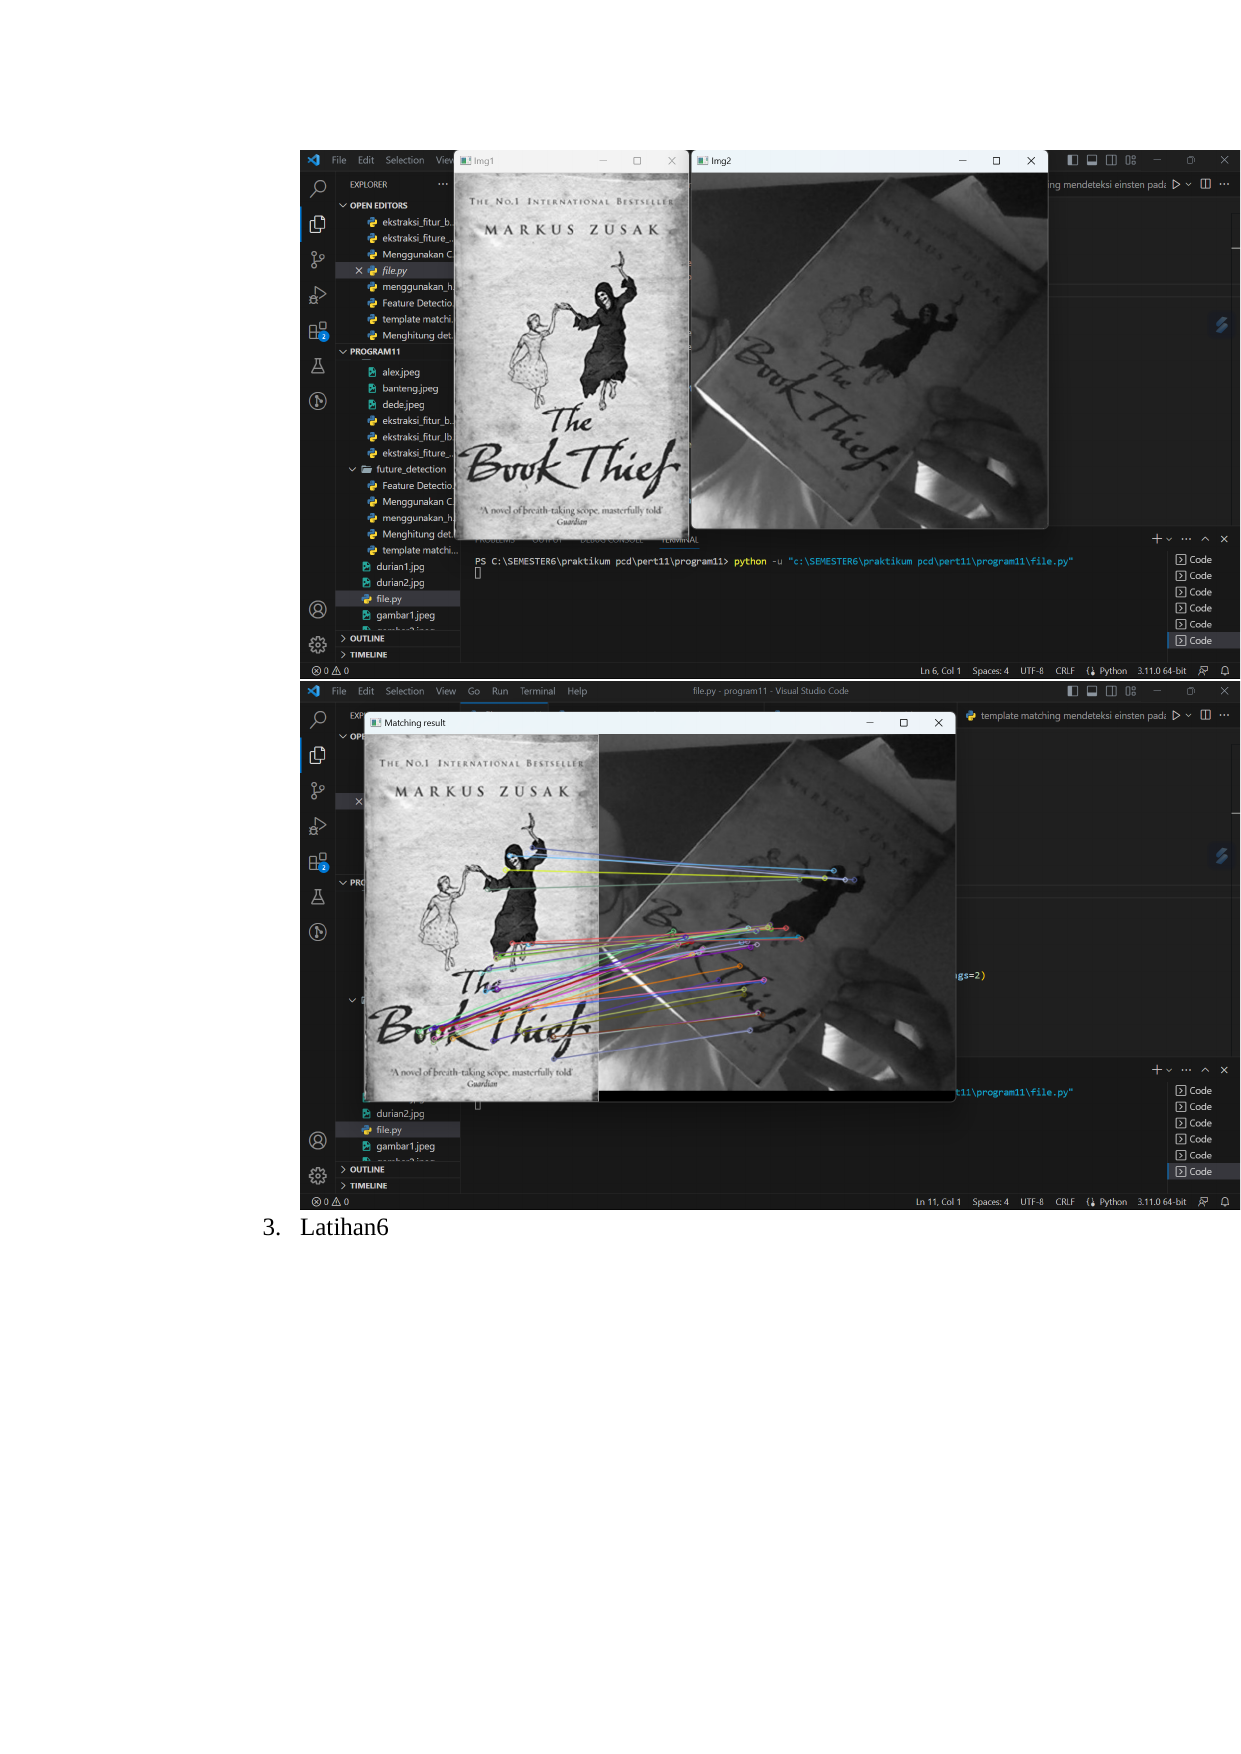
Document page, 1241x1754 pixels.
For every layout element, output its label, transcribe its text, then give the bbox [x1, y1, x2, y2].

picture [300, 150, 1241, 679]
list Latihan6 [262, 1212, 1090, 1241]
picture [300, 681, 1241, 1210]
